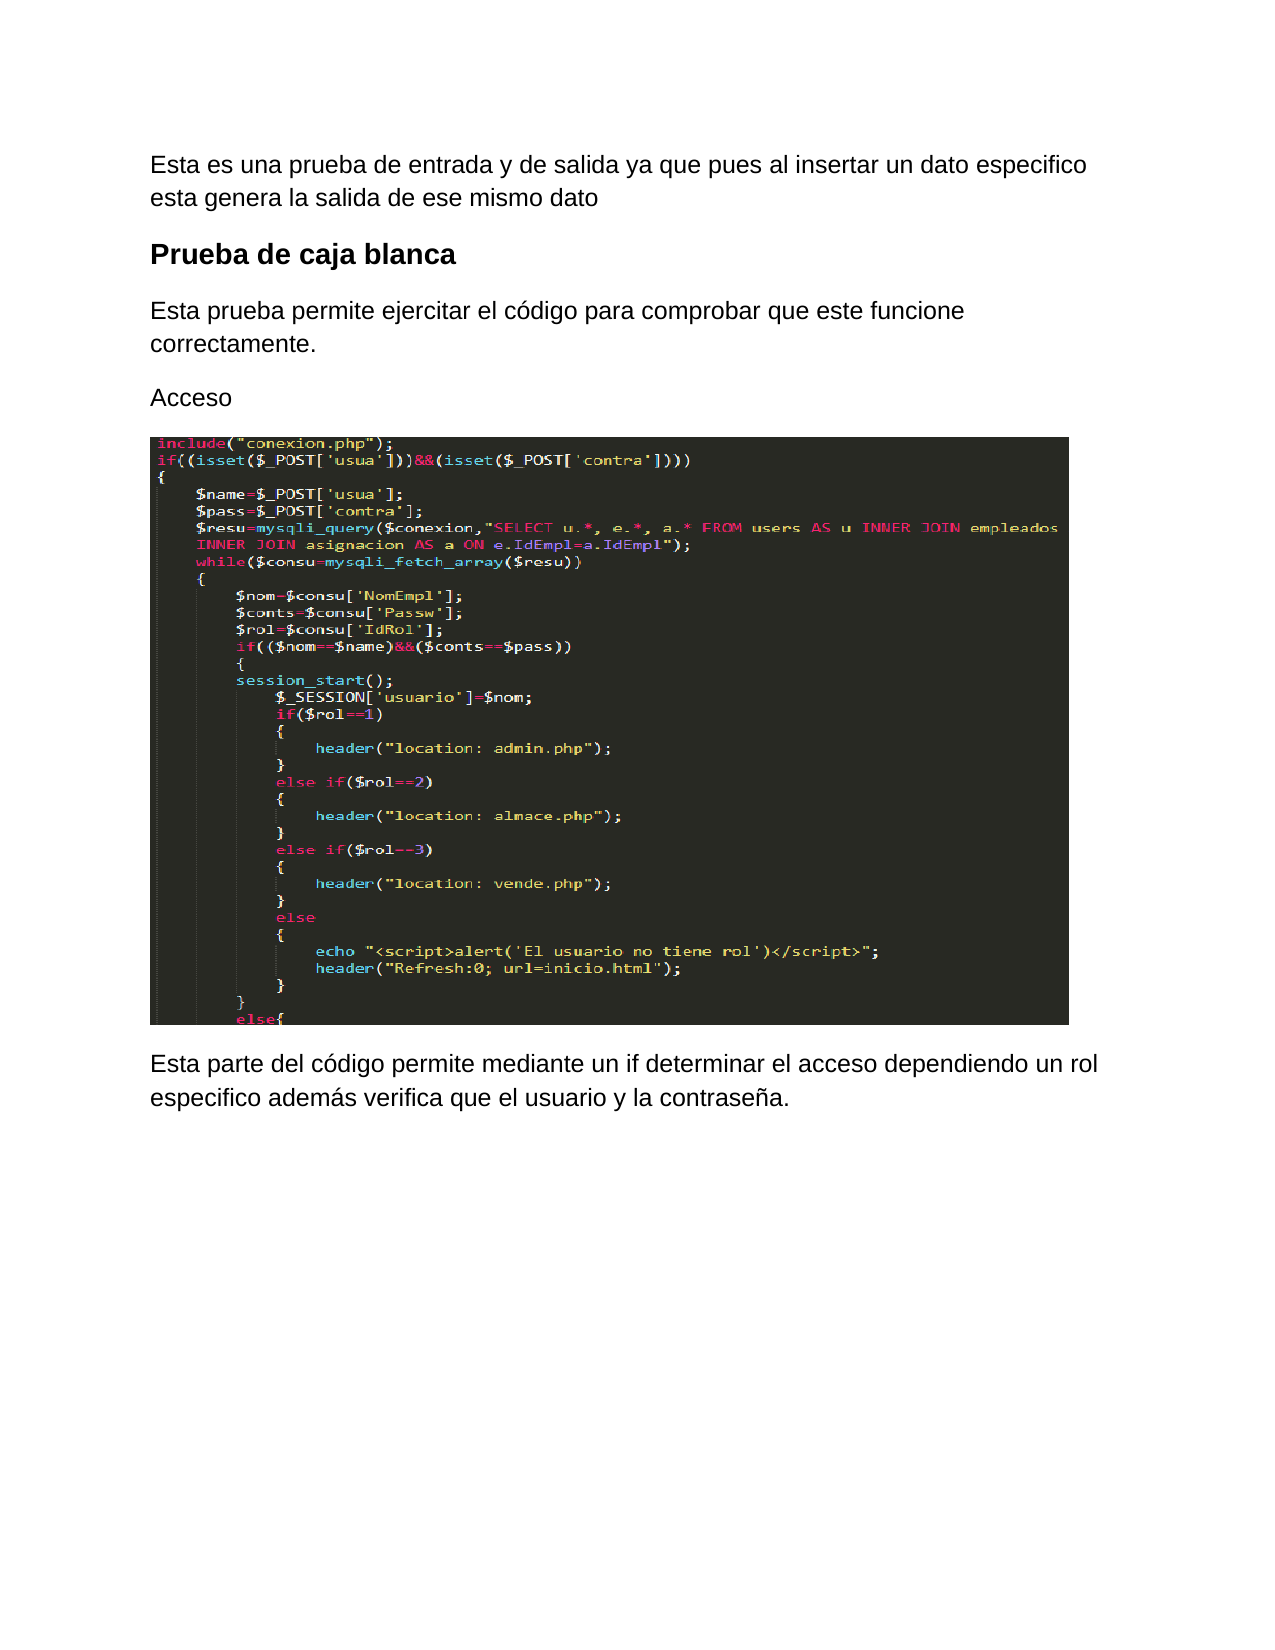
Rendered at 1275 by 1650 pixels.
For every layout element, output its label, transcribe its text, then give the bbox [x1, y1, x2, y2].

text Esta parte del código permite mediante un if determinar el acceso dependiendo un rol especifico además verifica que el usuario y la contraseña. [150, 1049, 1125, 1111]
text Acceso [150, 383, 1125, 412]
text Esta prueba permite ejercitar el código para comprobar que este funcione correctamente. [150, 296, 1125, 358]
text Esta es una prueba de entrada y de salida ya que pues al insertar un dato especifico esta genera la salida de ese mismo dato [150, 150, 1125, 212]
text Prueba de caja blanca [150, 237, 1125, 270]
picture [150, 437, 1069, 1025]
